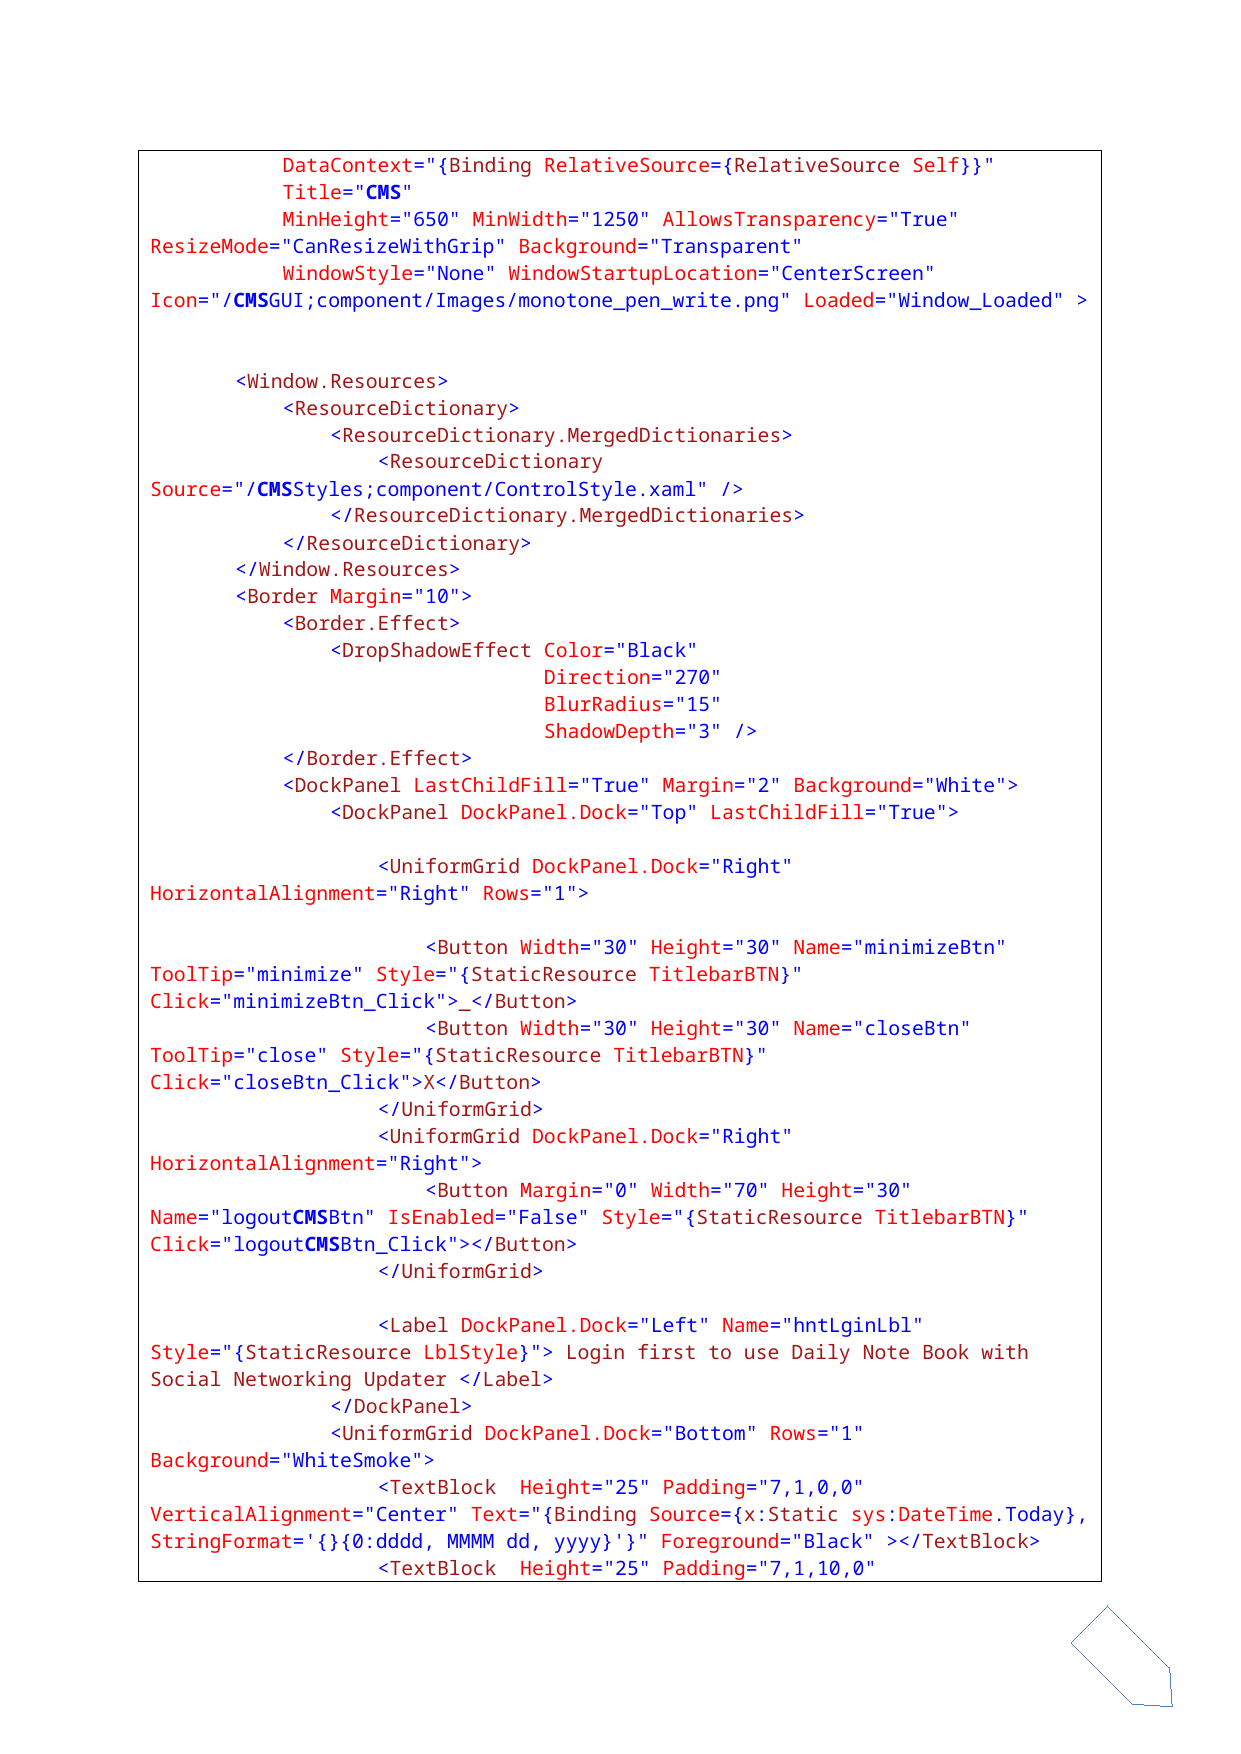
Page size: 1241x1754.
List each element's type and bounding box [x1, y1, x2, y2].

table_cell [139, 151, 1101, 1581]
